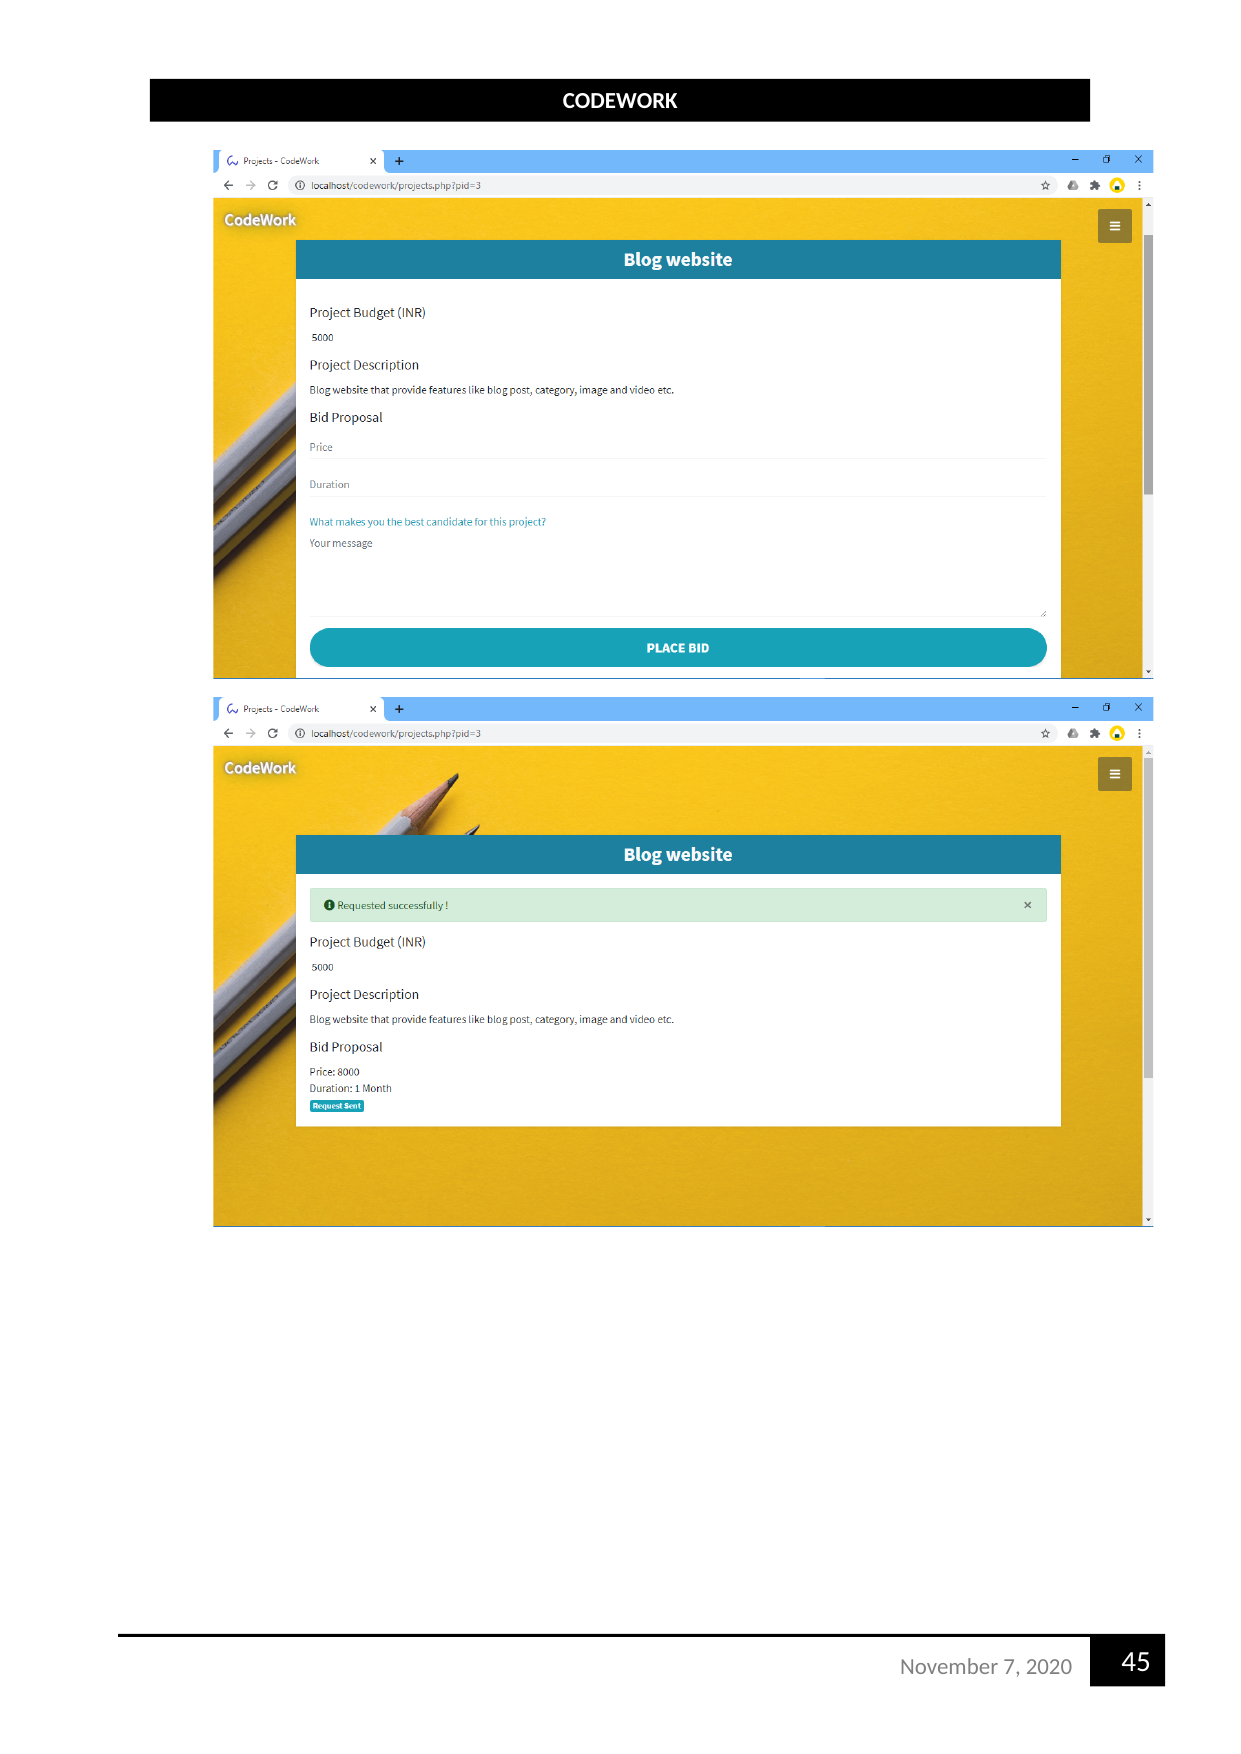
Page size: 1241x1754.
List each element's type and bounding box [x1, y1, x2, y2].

picture [213, 150, 1154, 679]
picture [213, 697, 1154, 1227]
